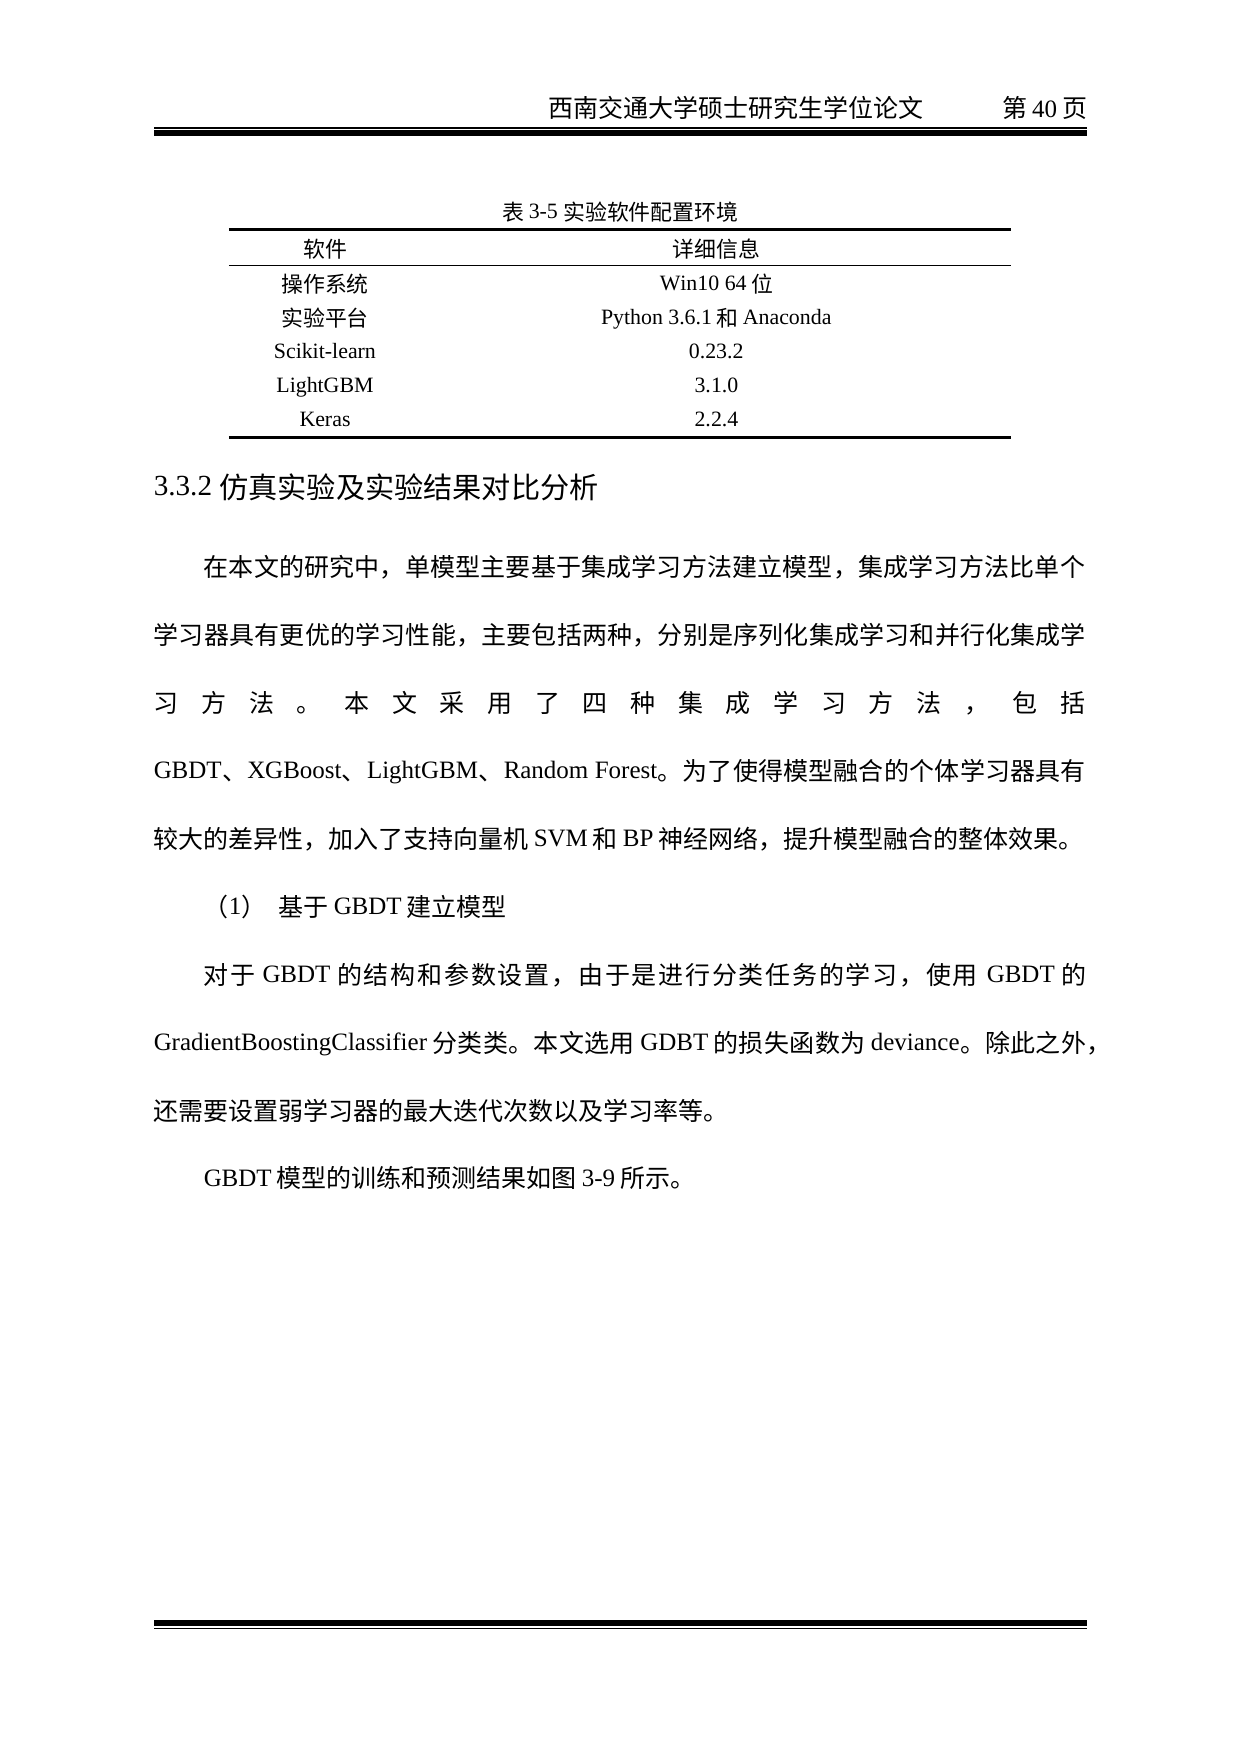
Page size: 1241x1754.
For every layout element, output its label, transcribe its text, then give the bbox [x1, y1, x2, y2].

text 在本文的研究中，单模型主要基于集成学习方法建立模型，集成学习方法比单个学习器具有更优的学习性能，主要包括两种，分别是序列化集成学习和并行化集成学习方法。本文采用了四种集成学习方法，包括GBDT、XGBoost、LightGBM、Random Forest。为了使得模型融合的个体学习器具有较大的差异性，加入了支持向量机SVM和BP神经网络，提升模型融合的整体效果。 [153, 532, 1087, 871]
table_cell Win10 64位 [421, 266, 1011, 300]
table_cell Python 3.6.1和Anaconda [421, 300, 1011, 334]
table_cell Scikit-learn [229, 334, 421, 368]
table_cell 3.1.0 [421, 368, 1011, 402]
text 表3-5 实验软件配置环境 [153, 194, 1087, 228]
list 基于GBDT建立模型 [203, 871, 1087, 939]
table_cell 2.2.4 [421, 402, 1011, 436]
table_header 软件 [229, 231, 421, 265]
text GBDT模型的训练和预测结果如图3-9所示。 [153, 1143, 1087, 1211]
table_cell 实验平台 [229, 300, 421, 334]
text 对于GBDT的结构和参数设置，由于是进行分类任务的学习，使用GBDT的GradientBoostingClassifier分类类。本文选用GDBT的损失函数为deviance。除此之外，还需要设置弱学习器的最大迭代次数以及学习率等。 [153, 939, 1087, 1143]
table_cell 0.23.2 [421, 334, 1011, 368]
table_cell LightGBM [229, 368, 421, 402]
table_header 详细信息 [421, 231, 1011, 265]
table_cell Keras [229, 402, 421, 436]
title 3.3.2 仿真实验及实验结果对比分析 [153, 451, 1087, 519]
table_cell 操作系统 [229, 266, 421, 300]
